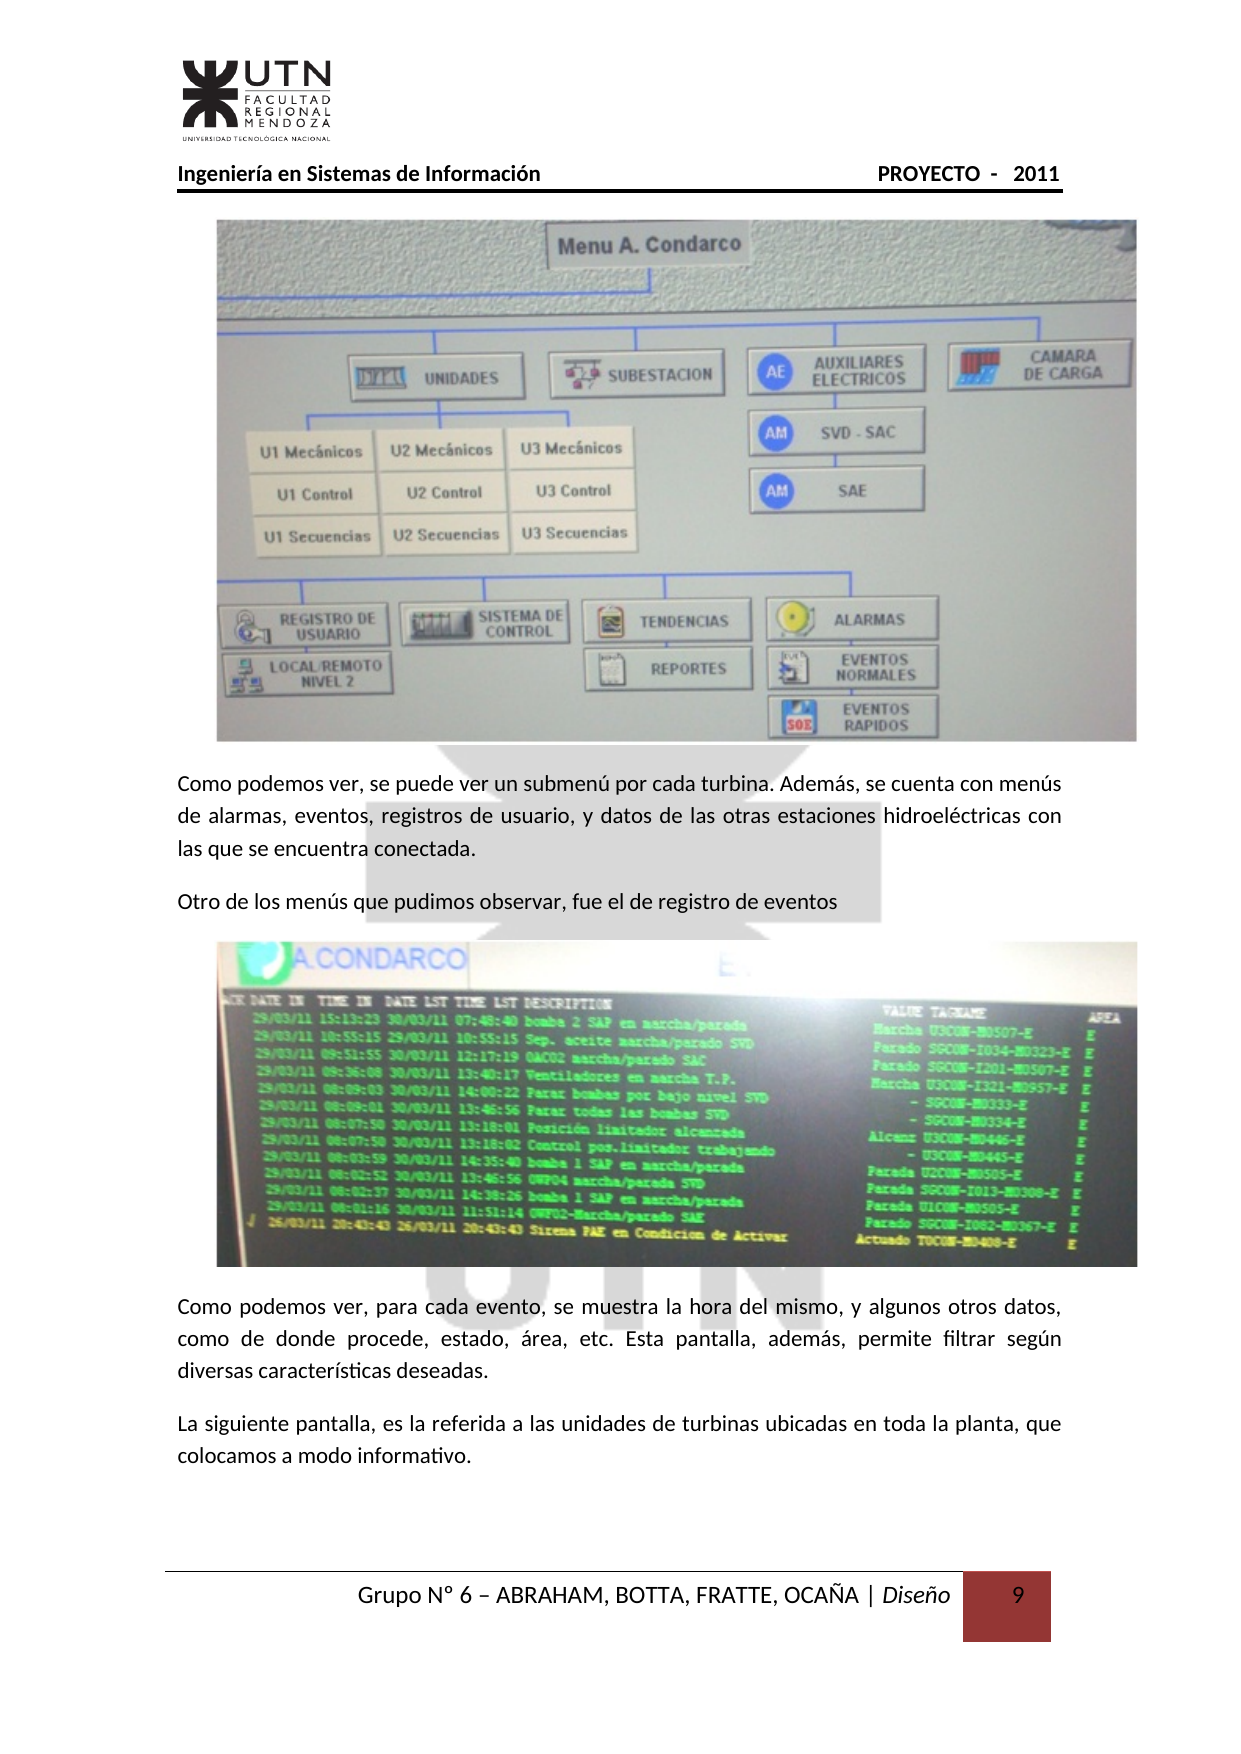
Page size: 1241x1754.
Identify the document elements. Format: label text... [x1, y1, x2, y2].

picture [214, 940, 1138, 1267]
picture [177, 59, 334, 147]
text Como podemos ver, para cada evento, se muestra la hora del mismo, y algunos otros datos, como de donde procede, estado, área, etc. Esta pantalla, además, permite filtrar según diversas características deseadas. [177, 1292, 1063, 1384]
text Otro de los menús que pudimos observar, fue el de registro de eventos [177, 887, 1063, 915]
picture [214, 217, 1140, 745]
text La siguiente pantalla, es la referida a las unidades de turbinas ubicadas en toda la planta, que colocamos a modo informativo. [177, 1409, 1063, 1469]
text Como podemos ver, se puede ver un submenú por cada turbina. Además, se cuenta con menús de alarmas, eventos, registros de usuario, y datos de las otras estaciones hidroeléctricas con las que se encuentra conectada. [177, 769, 1063, 862]
